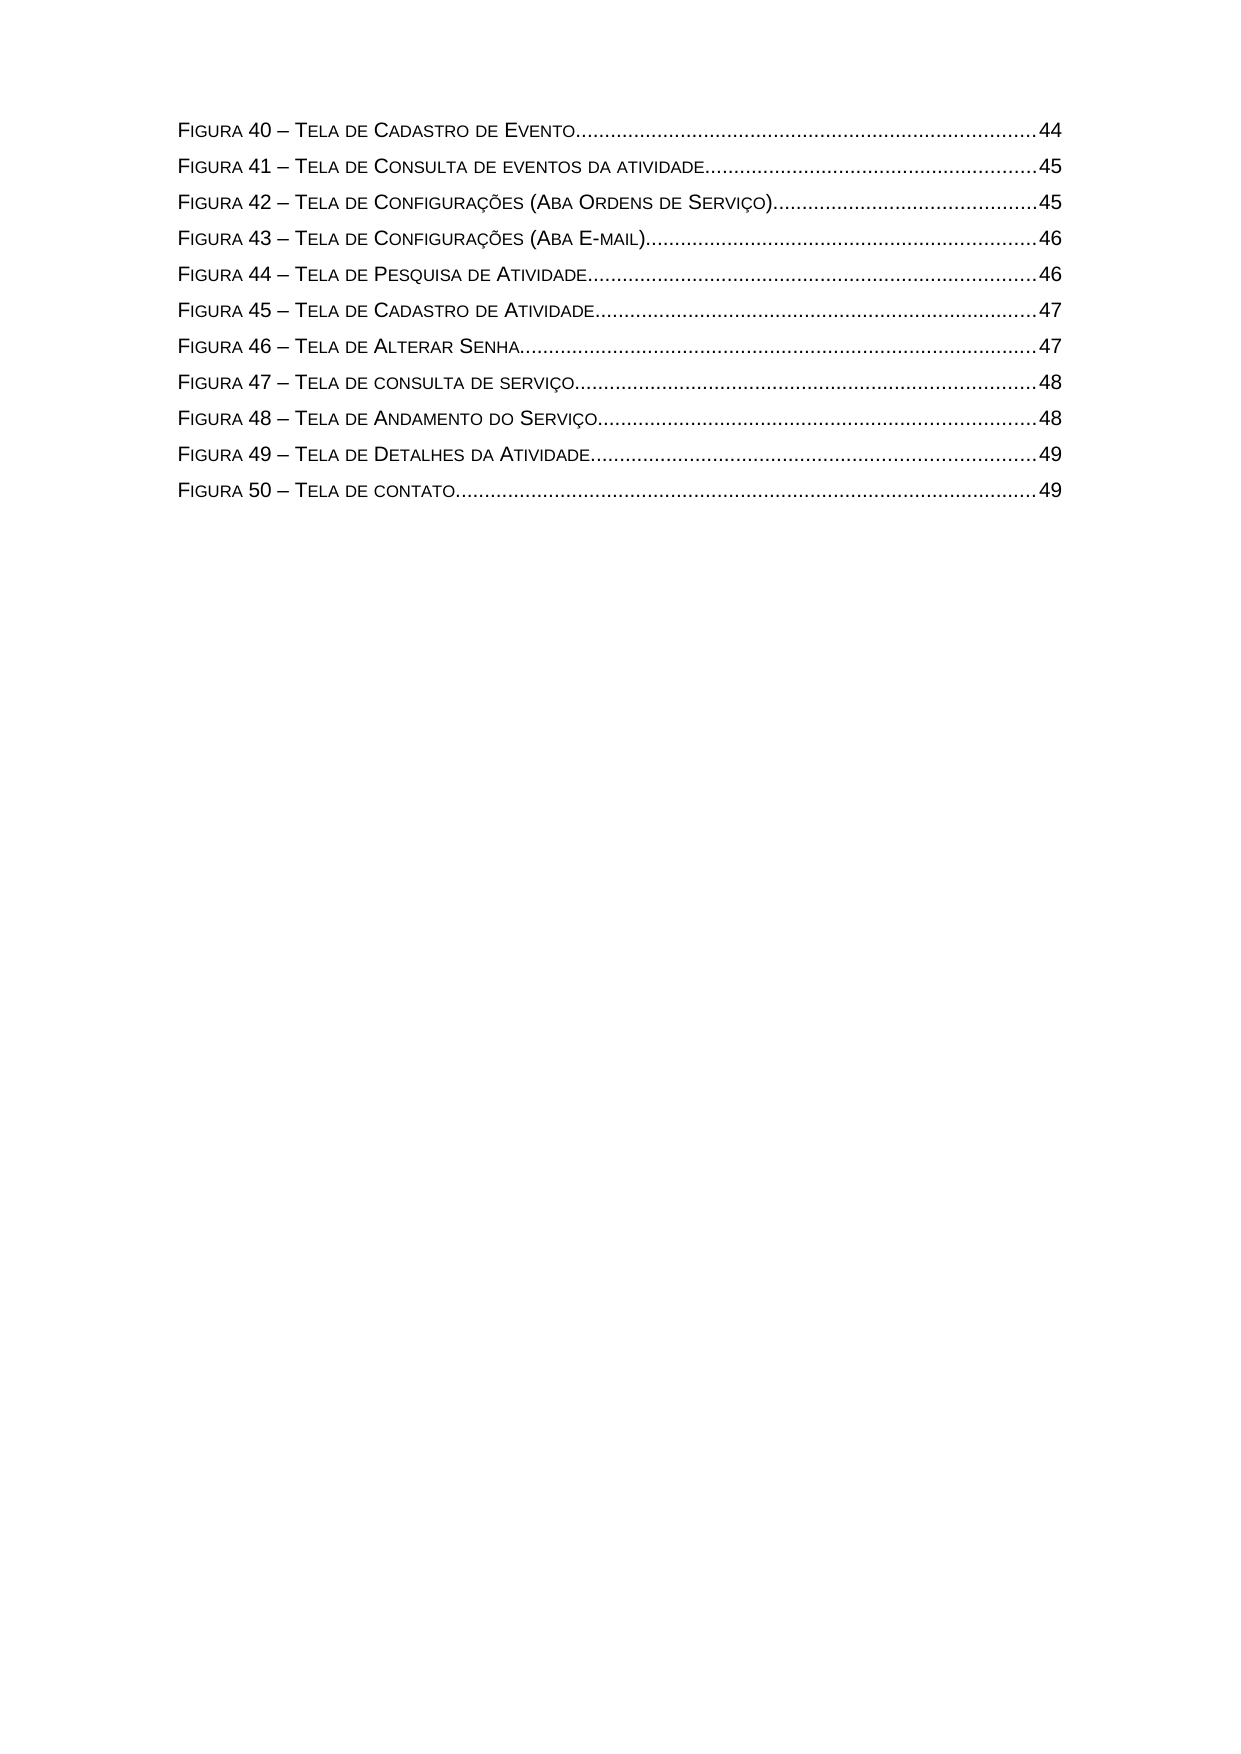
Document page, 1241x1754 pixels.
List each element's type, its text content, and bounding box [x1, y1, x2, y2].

text Figura 47 – Tela de consulta de serviço 48 [177, 370, 1063, 394]
text Figura 48 – Tela de Andamento do Serviço 48 [177, 406, 1063, 429]
text Figura 42 – Tela de Configurações (Aba Ordens de Serviço) 45 [177, 190, 1063, 214]
text Figura 49 – Tela de Detalhes da Atividade 49 [177, 442, 1063, 466]
text Figura 43 – Tela de Configurações (Aba E-mail) 46 [177, 226, 1063, 250]
text Figura 46 – Tela de Alterar Senha 47 [177, 334, 1063, 358]
text Figura 44 – Tela de Pesquisa de Atividade 46 [177, 262, 1063, 286]
text Figura 41 – Tela de Consulta de eventos da atividade 45 [177, 154, 1063, 178]
text Figura 40 – Tela de Cadastro de Evento 44 [177, 118, 1063, 142]
text Figura 45 – Tela de Cadastro de Atividade 47 [177, 298, 1063, 322]
text Figura 50 – Tela de contato 49 [177, 477, 1063, 501]
